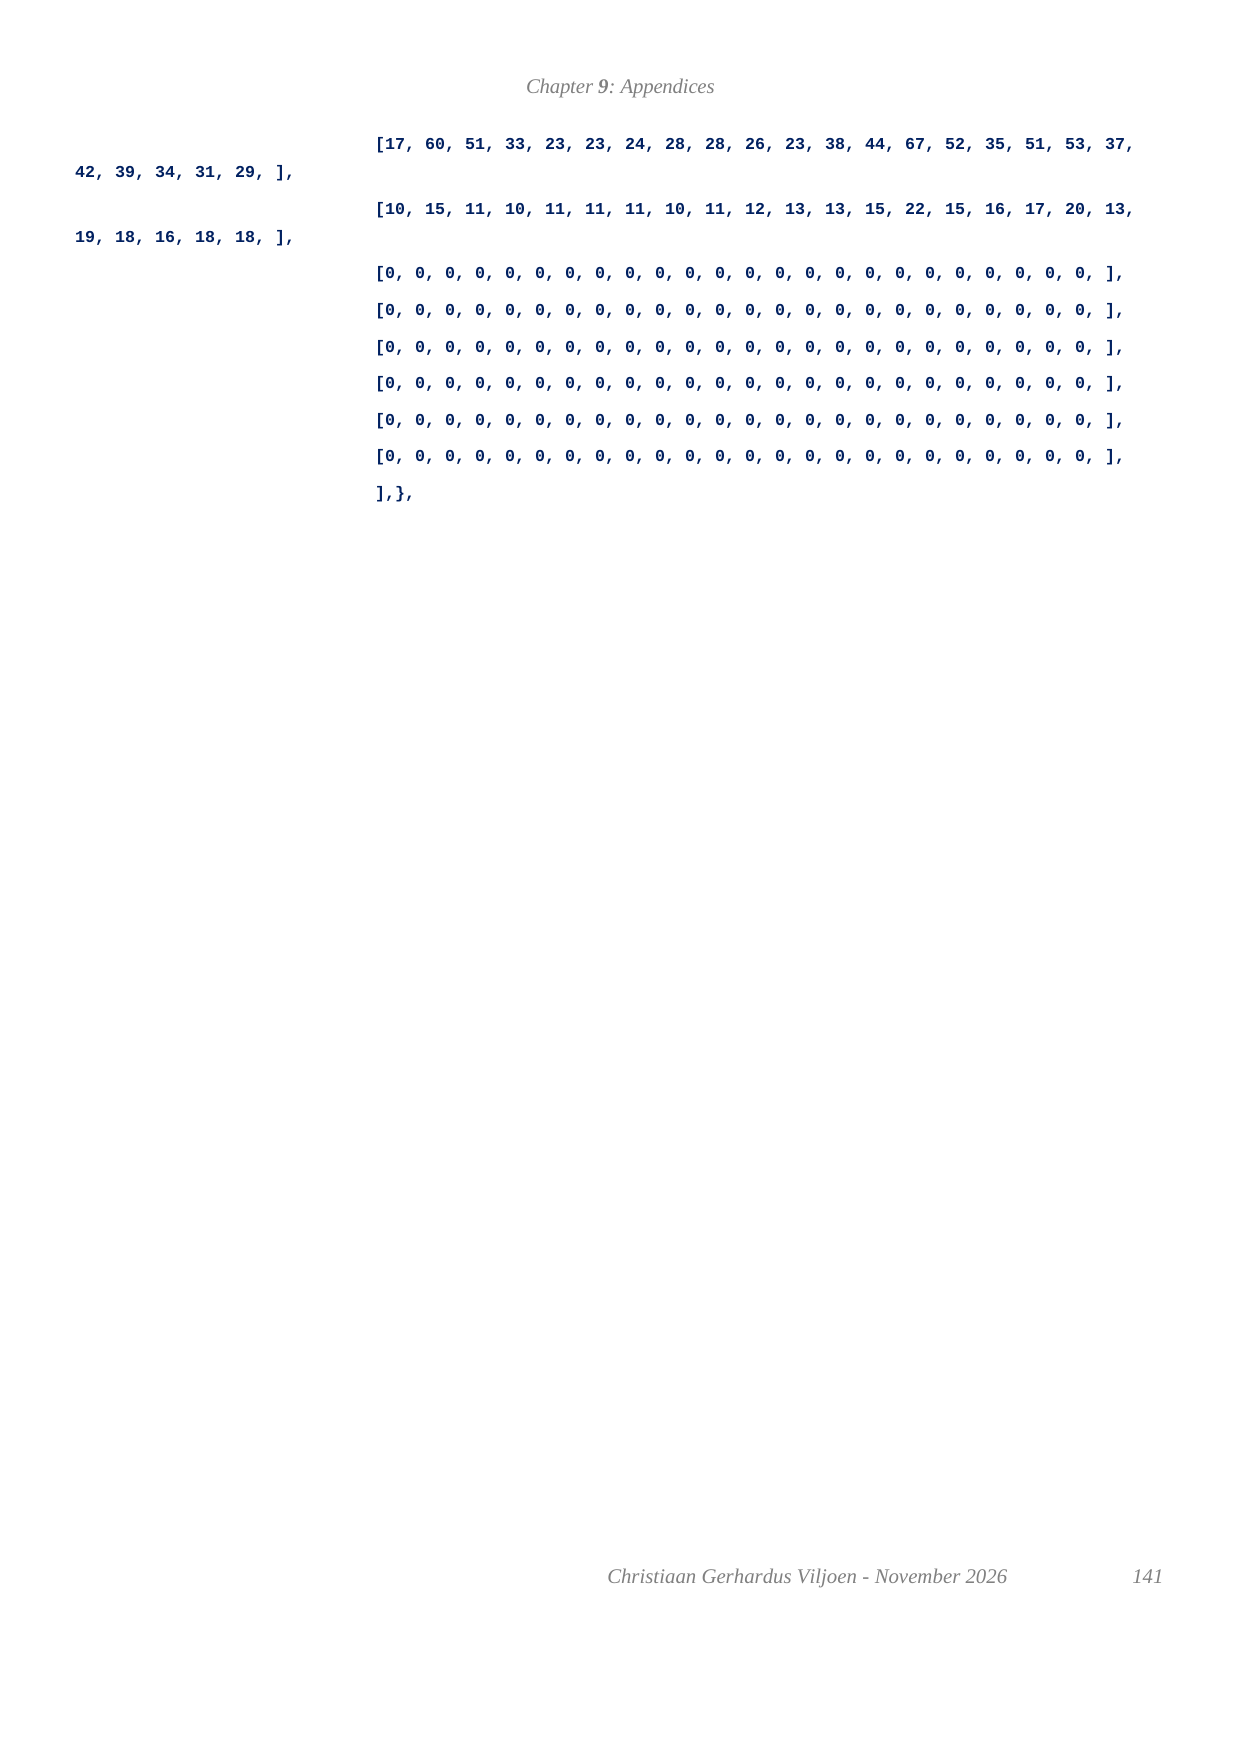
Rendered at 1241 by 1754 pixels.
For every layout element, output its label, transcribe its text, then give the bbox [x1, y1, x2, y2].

text [0, 0, 0, 0, 0, 0, 0, 0, 0, 0, 0, 0, 0, 0, 0, 0, 0, 0, 0, 0, 0, 0, 0, 0, ], [75, 302, 1165, 320]
text [0, 0, 0, 0, 0, 0, 0, 0, 0, 0, 0, 0, 0, 0, 0, 0, 0, 0, 0, 0, 0, 0, 0, 0, ], [75, 375, 1165, 393]
text [0, 0, 0, 0, 0, 0, 0, 0, 0, 0, 0, 0, 0, 0, 0, 0, 0, 0, 0, 0, 0, 0, 0, 0, ], [75, 411, 1165, 430]
text ],}, [75, 484, 1165, 503]
text [0, 0, 0, 0, 0, 0, 0, 0, 0, 0, 0, 0, 0, 0, 0, 0, 0, 0, 0, 0, 0, 0, 0, 0, ], [75, 265, 1165, 284]
text [10, 15, 11, 10, 11, 11, 11, 10, 11, 12, 13, 13, 15, 22, 15, 16, 17, 20, 13, 19, 18, 16, 18, 18, ], [75, 200, 1165, 247]
text [17, 60, 51, 33, 23, 23, 24, 28, 28, 26, 23, 38, 44, 67, 52, 35, 51, 53, 37, 42, 39, 34, 31, 29, ], [75, 135, 1165, 182]
text [0, 0, 0, 0, 0, 0, 0, 0, 0, 0, 0, 0, 0, 0, 0, 0, 0, 0, 0, 0, 0, 0, 0, 0, ], [75, 338, 1165, 357]
text [0, 0, 0, 0, 0, 0, 0, 0, 0, 0, 0, 0, 0, 0, 0, 0, 0, 0, 0, 0, 0, 0, 0, 0, ], [75, 448, 1165, 467]
